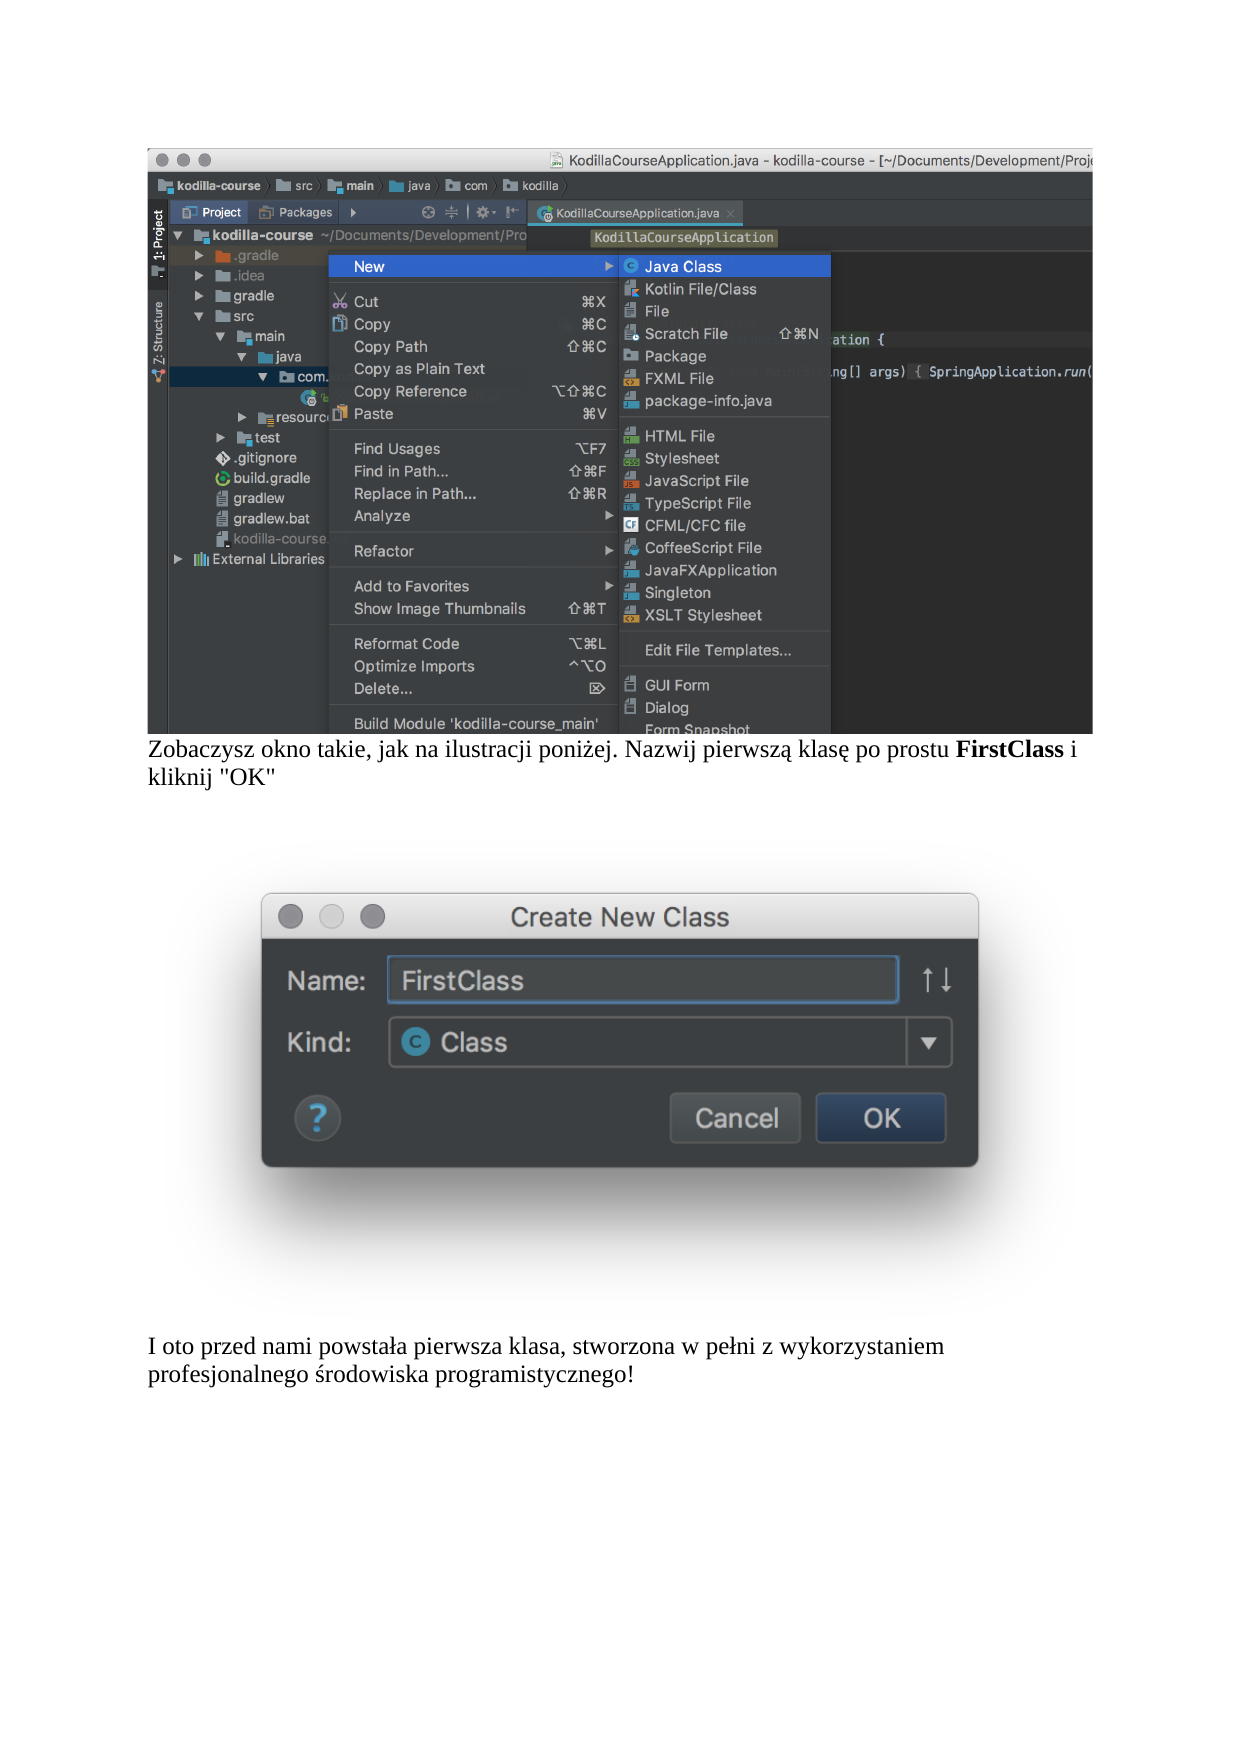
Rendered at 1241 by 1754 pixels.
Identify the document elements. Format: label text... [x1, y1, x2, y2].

picture [147, 828, 1093, 1331]
text I oto przed nami powstała pierwsza klasa, stworzona w pełni z wykorzystaniem profesjonalnego środowiska programistycznego! [148, 1331, 1093, 1388]
picture [147, 147, 1093, 734]
text Zobaczysz okno takie, jak na ilustracji poniżej. Nazwij pierwszą klasę po prostu FirstClass i kliknij "OK" [148, 734, 1093, 791]
